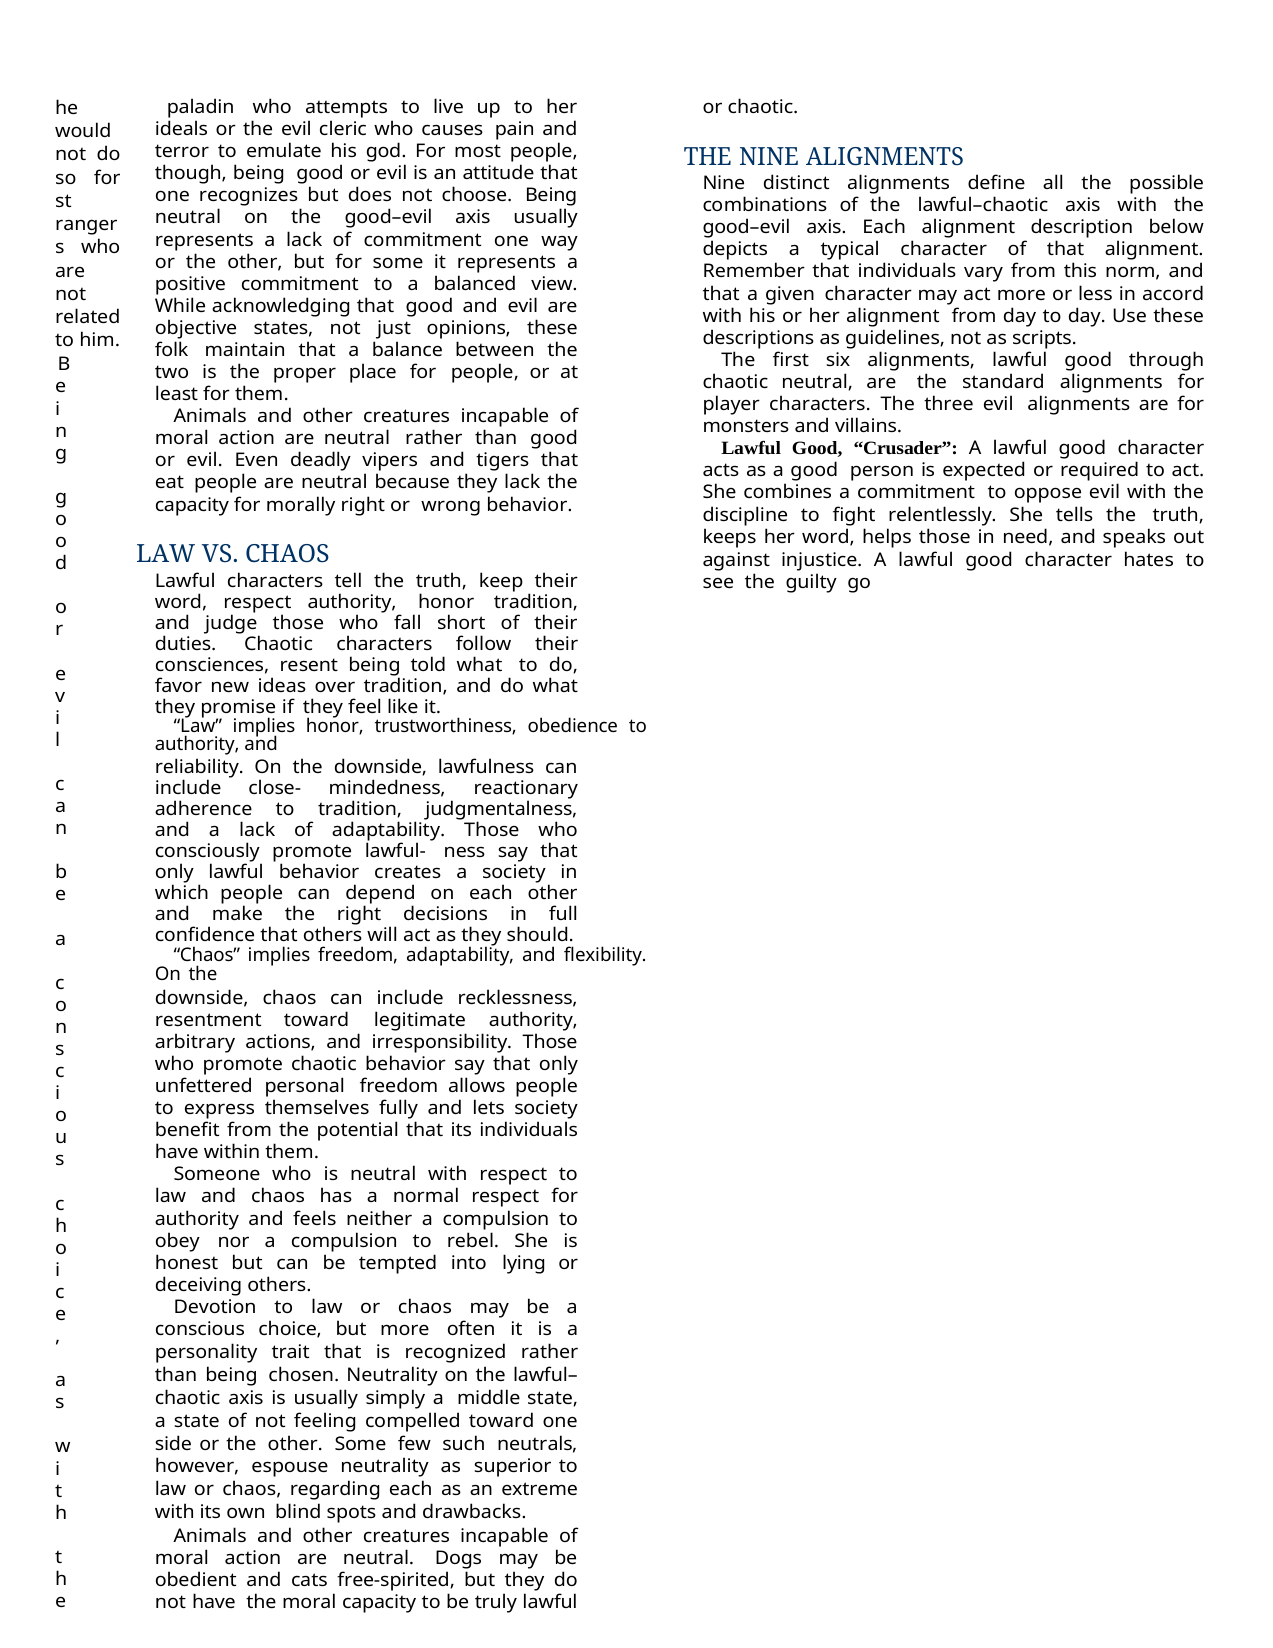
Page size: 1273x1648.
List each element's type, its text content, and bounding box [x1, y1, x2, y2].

text Lawful characters tell the truth, keep their word, respect authority, honor tradition, and judge those who fall short of their duties. Chaotic characters follow their consciences, resent being told what to do, favor new ideas over tradition, and do what they promise if they feel like it. [154, 570, 578, 717]
text Animals and other creatures incapable of moral action are neutral rather than good or evil. Even deadly vipers and tigers that eat people are neutral because they lack the capacity for morally right or wrong behavior. [154, 405, 578, 515]
text The first six alignments, lawful good through chaotic neutral, are the standard alignments for player characters. The three evil alignments are for monsters and villains. [702, 348, 1204, 437]
text Animals and other creatures incapable of moral action are neutral. Dogs may be obedient and cats free-spirited, but they do not have the moral capacity to be truly lawful or chaotic. [154, 1525, 578, 1613]
text Lawful Good, “Crusader”: A lawful good character acts as a good person is expected or required to act. She combines a commitment to oppose evil with the discipline to fight relentlessly. She tells the truth, keeps her word, helps those in need, and speaks out against injustice. A lawful good character hates to see the guilty go [702, 437, 1204, 594]
text Nine distinct alignments define all the possible combinations of the lawful–chaotic axis with the good–evil axis. Each alignment description below depicts a typical character of that alignment. Remember that individuals vary from this norm, and that a given character may act more or less in accord with his or her alignment from day to day. Use these descriptions as guidelines, not as scripts. [702, 172, 1204, 348]
text Devotion to law or chaos may be a conscious choice, but more often it is a personality trait that is recognized rather than being chosen. Neutrality on the lawful–chaotic axis is usually simply a middle state, a state of not feeling compelled toward one side or the other. Some few such neutrals, however, espouse neutrality as superior to law or chaos, regarding each as an extreme with its own blind spots and drawbacks. [154, 1296, 578, 1524]
text he would not do so for strangers who are not related to him. [55, 96, 120, 351]
text Someone who is neutral with respect to law and chaos has a normal respect for authority and feels neither a compulsion to obey nor a compulsion to rebel. She is honest but can be tempted into lying or deceiving others. [154, 1163, 578, 1296]
subtitle THE NINE ALIGNMENTS [683, 144, 1177, 171]
text “Chaos” implies freedom, adaptability, and flexibility. On the [154, 946, 647, 985]
text reliability. On the downside, lawfulness can include close- mindedness, reactionary adherence to tradition, judgmentalness, and a lack of adaptability. Those who consciously promote lawful- ness say that only lawful behavior creates a society in which people can depend on each other and make the right decisions in full confidence that others will act as they should. [154, 757, 578, 946]
subtitle LAW VS. CHAOS [136, 541, 550, 568]
text Being good or evil can be a conscious choice, as with the paladin who attempts to live up to her ideals or the evil cleric who causes pain and terror to emulate his god. For most people, though, being good or evil is an attitude that one recognizes but does not choose. Being neutral on the good–evil axis usually represents a lack of commitment one way or the other, but for some it represents a positive commitment to a balanced view. While acknowledging that good and evil are objective states, not just opinions, these folk maintain that a balance between the two is the proper place for people, or at least for them. [154, 96, 578, 405]
text “Law” implies honor, trustworthiness, obedience to authority, and [154, 717, 647, 754]
text Animals and other creatures incapable of moral action are neutral. Dogs may be obedient and cats free-spirited, but they do not have the moral capacity to be truly lawful or chaotic. [702, 96, 1204, 118]
text downside, chaos can include recklessness, resentment toward legitimate authority, arbitrary actions, and irresponsibility. Those who promote chaotic behavior say that only unfettered personal freedom allows people to express themselves fully and lets society benefit from the potential that its individuals have within them. [154, 987, 578, 1163]
